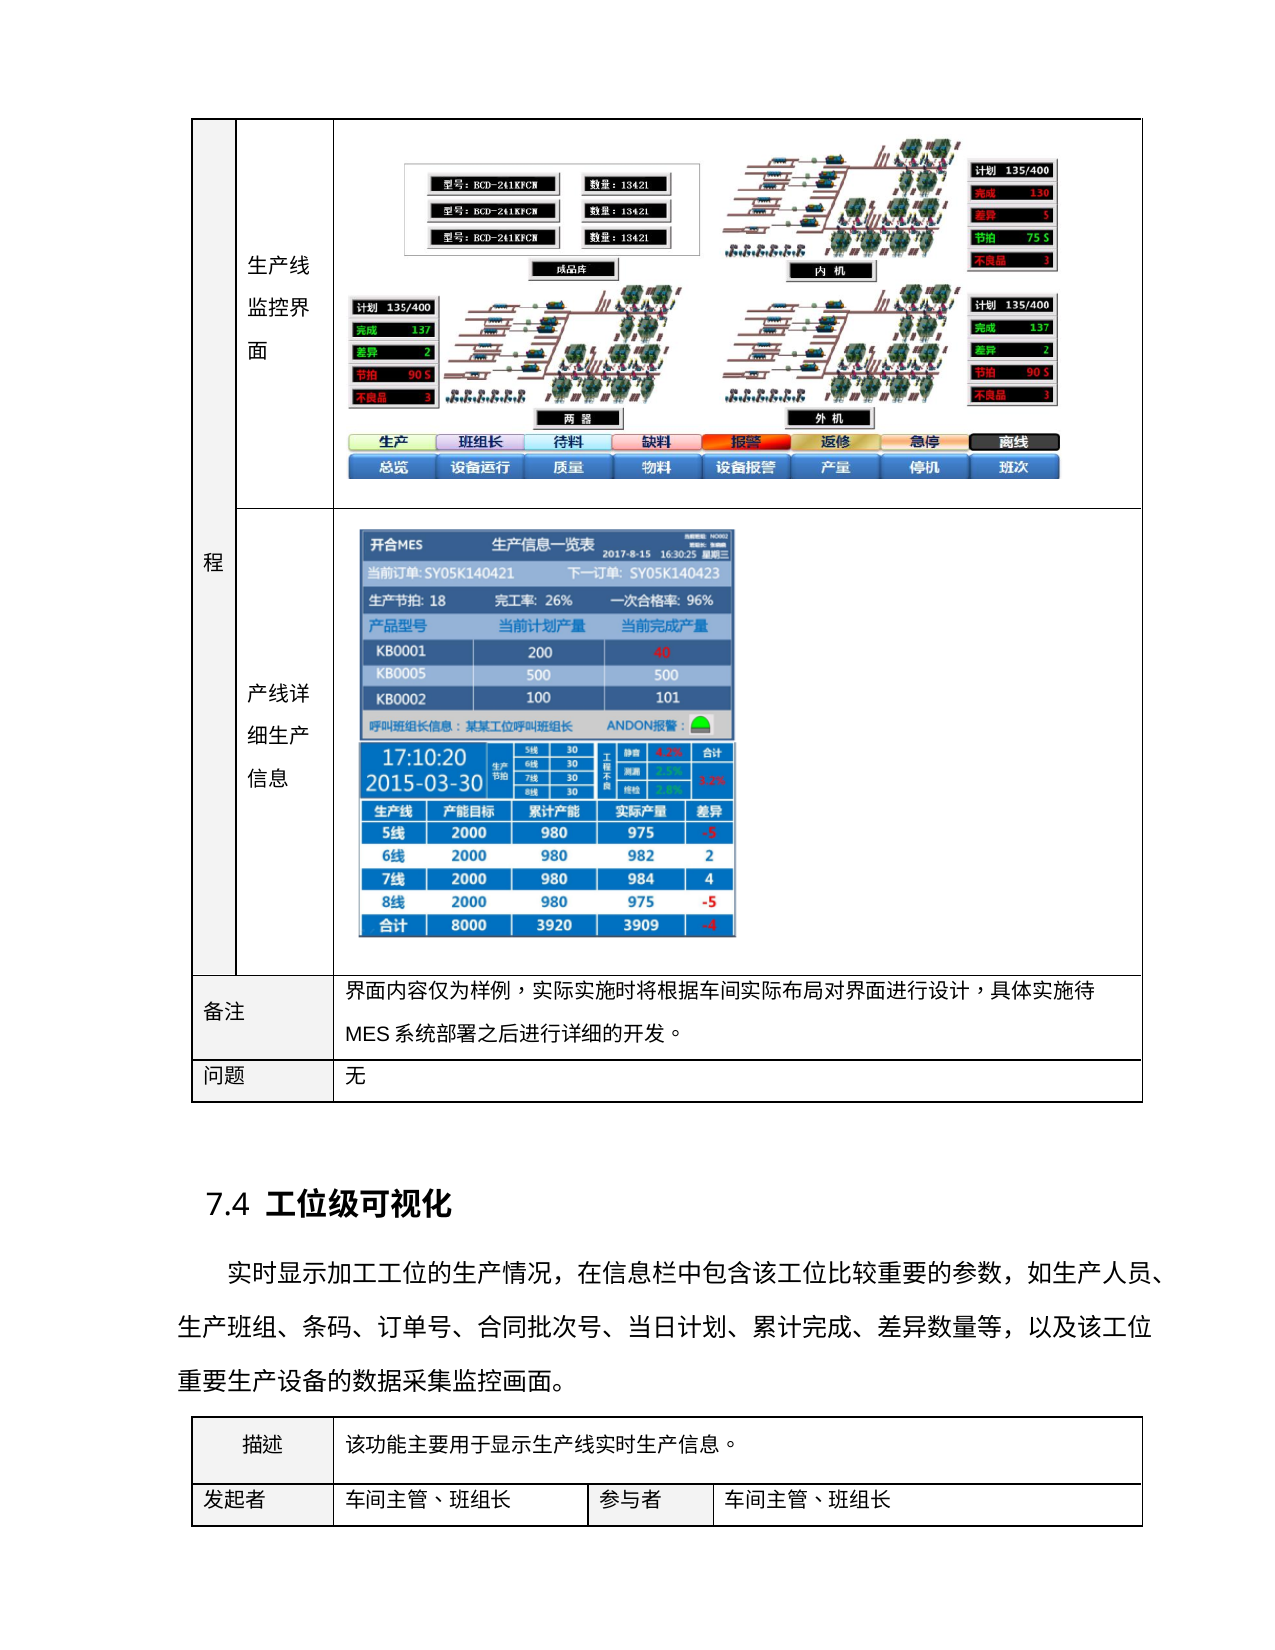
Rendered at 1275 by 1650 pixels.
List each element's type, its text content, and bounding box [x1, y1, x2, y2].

table_header 该功能主要用于显示生产线实时生产信息。 [334, 1418, 1142, 1483]
table_cell 问题 [193, 1061, 333, 1101]
table_cell 参与者 [589, 1485, 713, 1525]
text 实时显示加工工位的生产情况，在信息栏中包含该工位比较重要的参数，如生产人员、生产班组、条码、订单号、合同批次号、当日计划、累计完成、差异数量等，以及该工位重要生产设备的数据采集监控画面。 [177, 1253, 1157, 1398]
table_cell 产线详细生产信息 [237, 509, 333, 974]
table_cell [334, 508, 1142, 974]
table_cell 无 [334, 1059, 1142, 1101]
table_cell 发起者 [193, 1485, 333, 1525]
table_cell [334, 118, 1142, 507]
table_cell 车间主管、班组长 [334, 1485, 587, 1525]
table_cell 界面内容仅为样例，实际实施时将根据车间实际布局对界面进行设计，具体实施待MES系统部署之后进行详细的开发。 [334, 975, 1142, 1059]
picture [344, 132, 1067, 483]
table_cell 备注 [193, 976, 333, 1059]
table_cell 车间主管、班组长 [714, 1483, 1142, 1525]
table_header 描述 [193, 1418, 333, 1483]
subtitle 工位级可视化 [205, 1179, 1157, 1224]
table_cell 生产线监控界面 [237, 120, 333, 507]
picture [344, 521, 751, 951]
